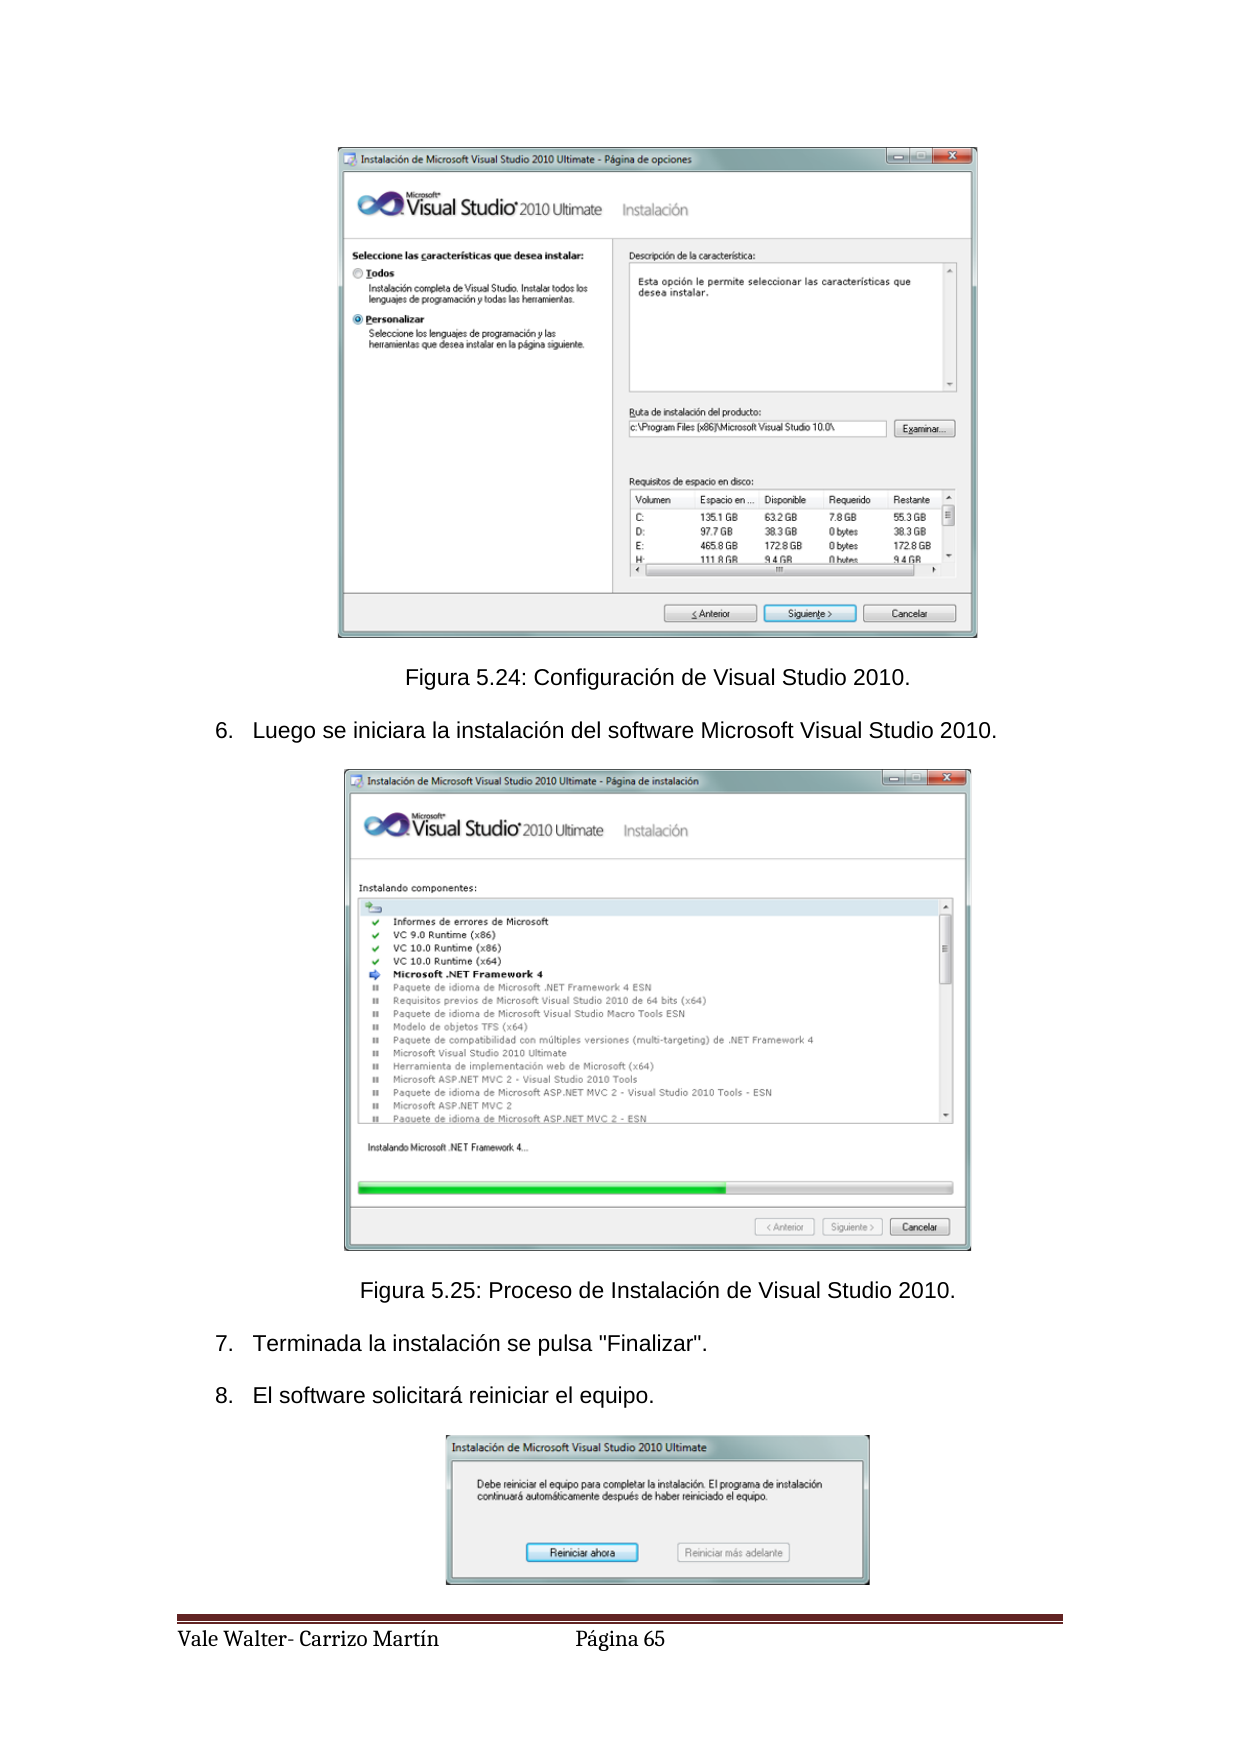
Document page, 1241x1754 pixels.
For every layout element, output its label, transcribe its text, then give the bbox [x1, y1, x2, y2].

picture [344, 769, 972, 1251]
text Figura 5.24: Configuración de Visual Studio 2010. [252, 664, 1063, 691]
picture [445, 1435, 870, 1585]
list El software solicitará reiniciar el equipo. [215, 1382, 1063, 1408]
picture [337, 147, 978, 638]
text Figura 5.25: Proceso de Instalación de Visual Studio 2010. [252, 1277, 1063, 1303]
list Terminada la instalación se pulsa "Finalizar". [215, 1329, 1063, 1356]
list Luego se iniciara la instalación del software Microsoft Visual Studio 2010. [215, 717, 1063, 743]
